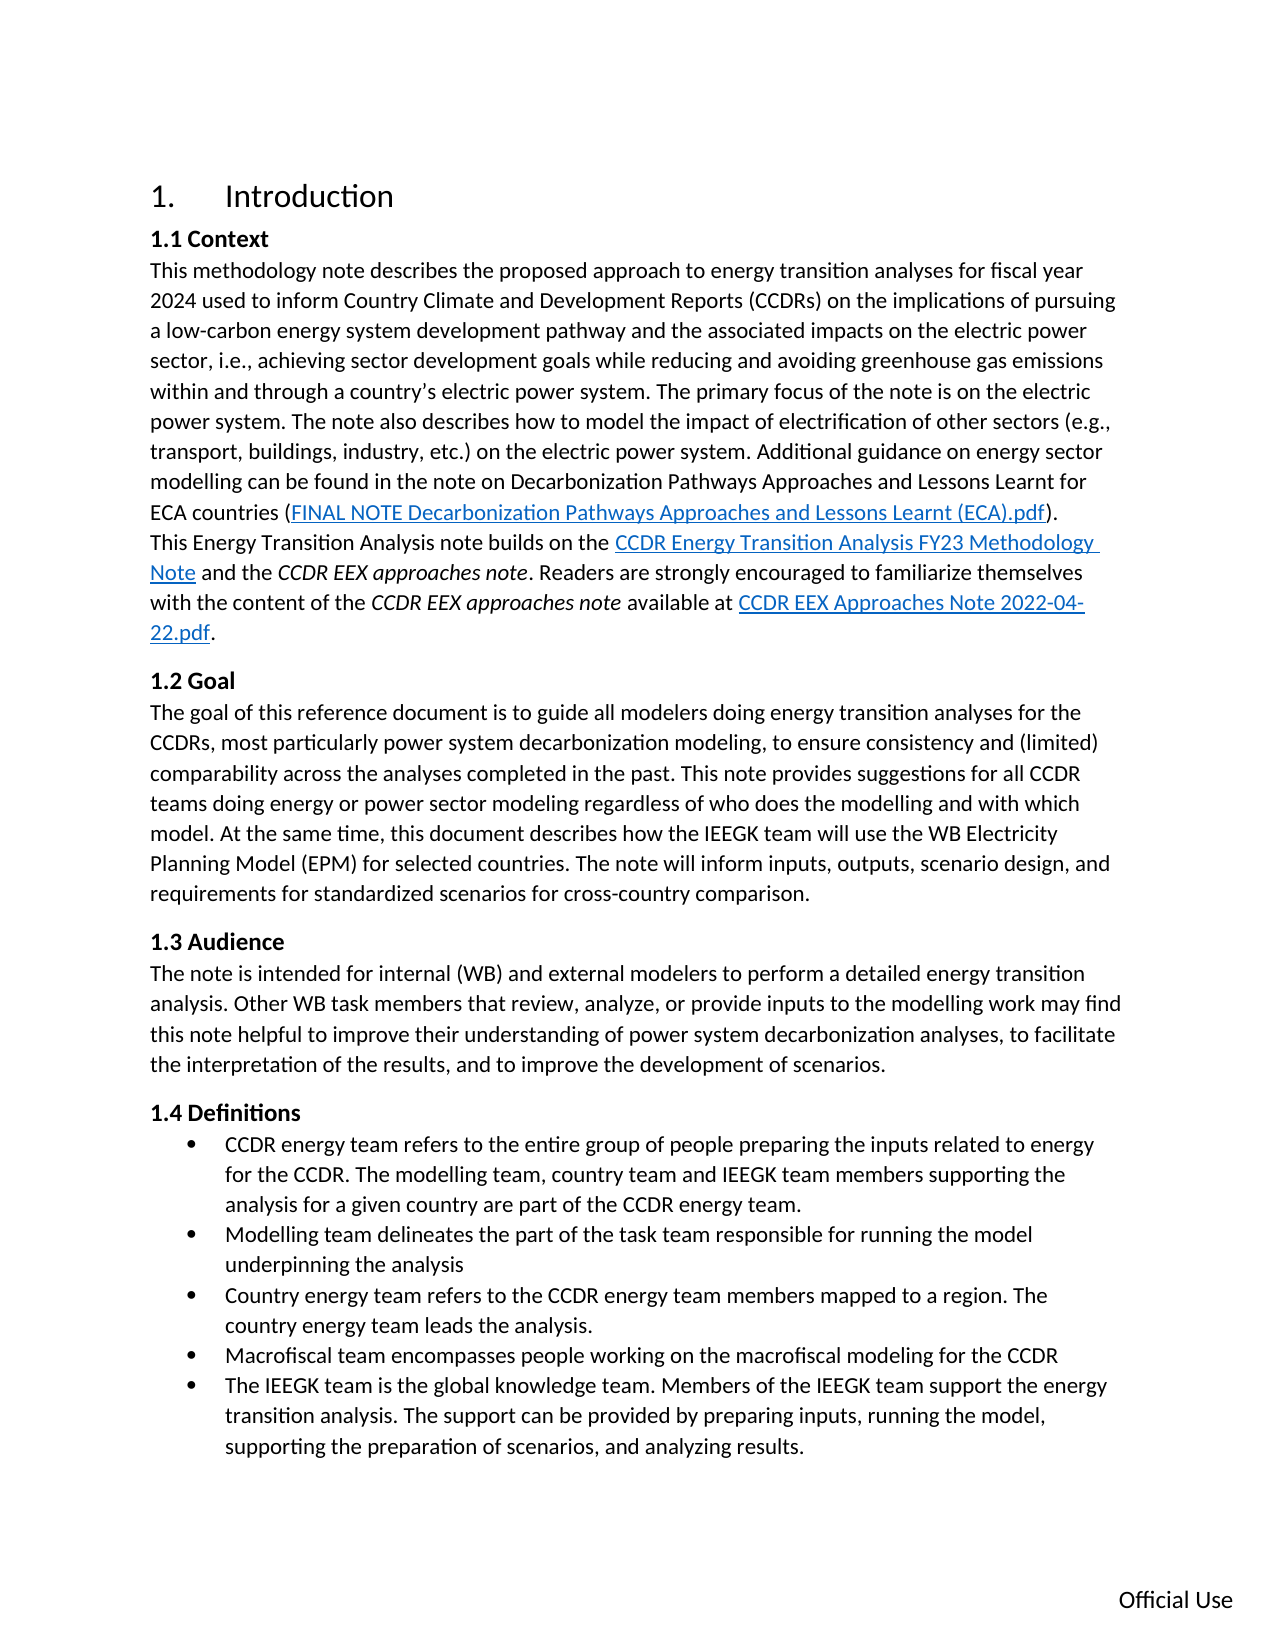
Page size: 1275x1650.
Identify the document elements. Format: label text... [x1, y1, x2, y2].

text The note is intended for internal (WB) and external modelers to perform a detailed energy transition analysis. Other WB task members that review, analyze, or provide inputs to the modelling work may find this note helpful to improve their understanding of power system decarbonization analyses, to facilitate the interpretation of the results, and to improve the development of scenarios. [150, 959, 1125, 1078]
list CCDR energy team refers to the entire group of people preparing the inputs related to energy for the CCDR. The modelling team, country team and IEEGK team members supporting the analysis for a given country are part of the CCDR energy team. [187, 1130, 1125, 1218]
list Macrofiscal team encompasses people working on the macrofiscal modeling for the CCDR [187, 1341, 1125, 1369]
subtitle Audience [150, 926, 1125, 957]
subtitle Introduction [150, 175, 1125, 216]
text This methodology note describes the proposed approach to energy transition analyses for fiscal year 2024 used to inform Country Climate and Development Reports (CCDRs) on the implications of pursuing a low-carbon energy system development pathway and the associated impacts on the electric power sector, i.e., achieving sector development goals while reducing and avoiding greenhouse gas emissions within and through a country’s electric power system. The primary focus of the note is on the electric power system. The note also describes how to model the impact of electrification of other sectors (e.g., transport, buildings, industry, etc.) on the electric power system. Additional guidance on energy sector modelling can be found in the note on Decarbonization Pathways Approaches and Lessons Learnt for ECA countries (FINAL NOTE Decarbonization Pathways Approaches and Lessons Learnt (ECA).pdf). [150, 256, 1125, 526]
subtitle Goal [150, 665, 1125, 696]
list Modelling team delineates the part of the task team responsible for running the model underpinning the analysis [187, 1220, 1125, 1279]
subtitle Definitions [150, 1097, 1125, 1127]
list The IEEGK team is the global knowledge team. Members of the IEEGK team support the energy transition analysis. The support can be provided by preparing inputs, running the model, supporting the preparation of scenarios, and analyzing results. [187, 1371, 1125, 1460]
text The goal of this reference document is to guide all modelers doing energy transition analyses for the CCDRs, most particularly power system decarbonization modeling, to ensure consistency and (limited) comparability across the analyses completed in the past. This note provides suggestions for all CCDR teams doing energy or power sector modeling regardless of who does the modelling and with which model. At the same time, this document describes how the IEEGK team will use the WB Electricity Planning Model (EPM) for selected countries. The note will inform inputs, outputs, scenario design, and requirements for standardized scenarios for cross-country comparison. [150, 698, 1125, 908]
text This Energy Transition Analysis note builds on the CCDR Energy Transition Analysis FY23 Methodology Note and the CCDR EEX approaches note. Readers are strongly encouraged to familiarize themselves with the content of the CCDR EEX approaches note available at CCDR EEX Approaches Note 2022-04-22.pdf. [150, 528, 1125, 647]
subtitle Context [150, 223, 1125, 254]
list Country energy team refers to the CCDR energy team members mapped to a region. The country energy team leads the analysis. [187, 1281, 1125, 1339]
